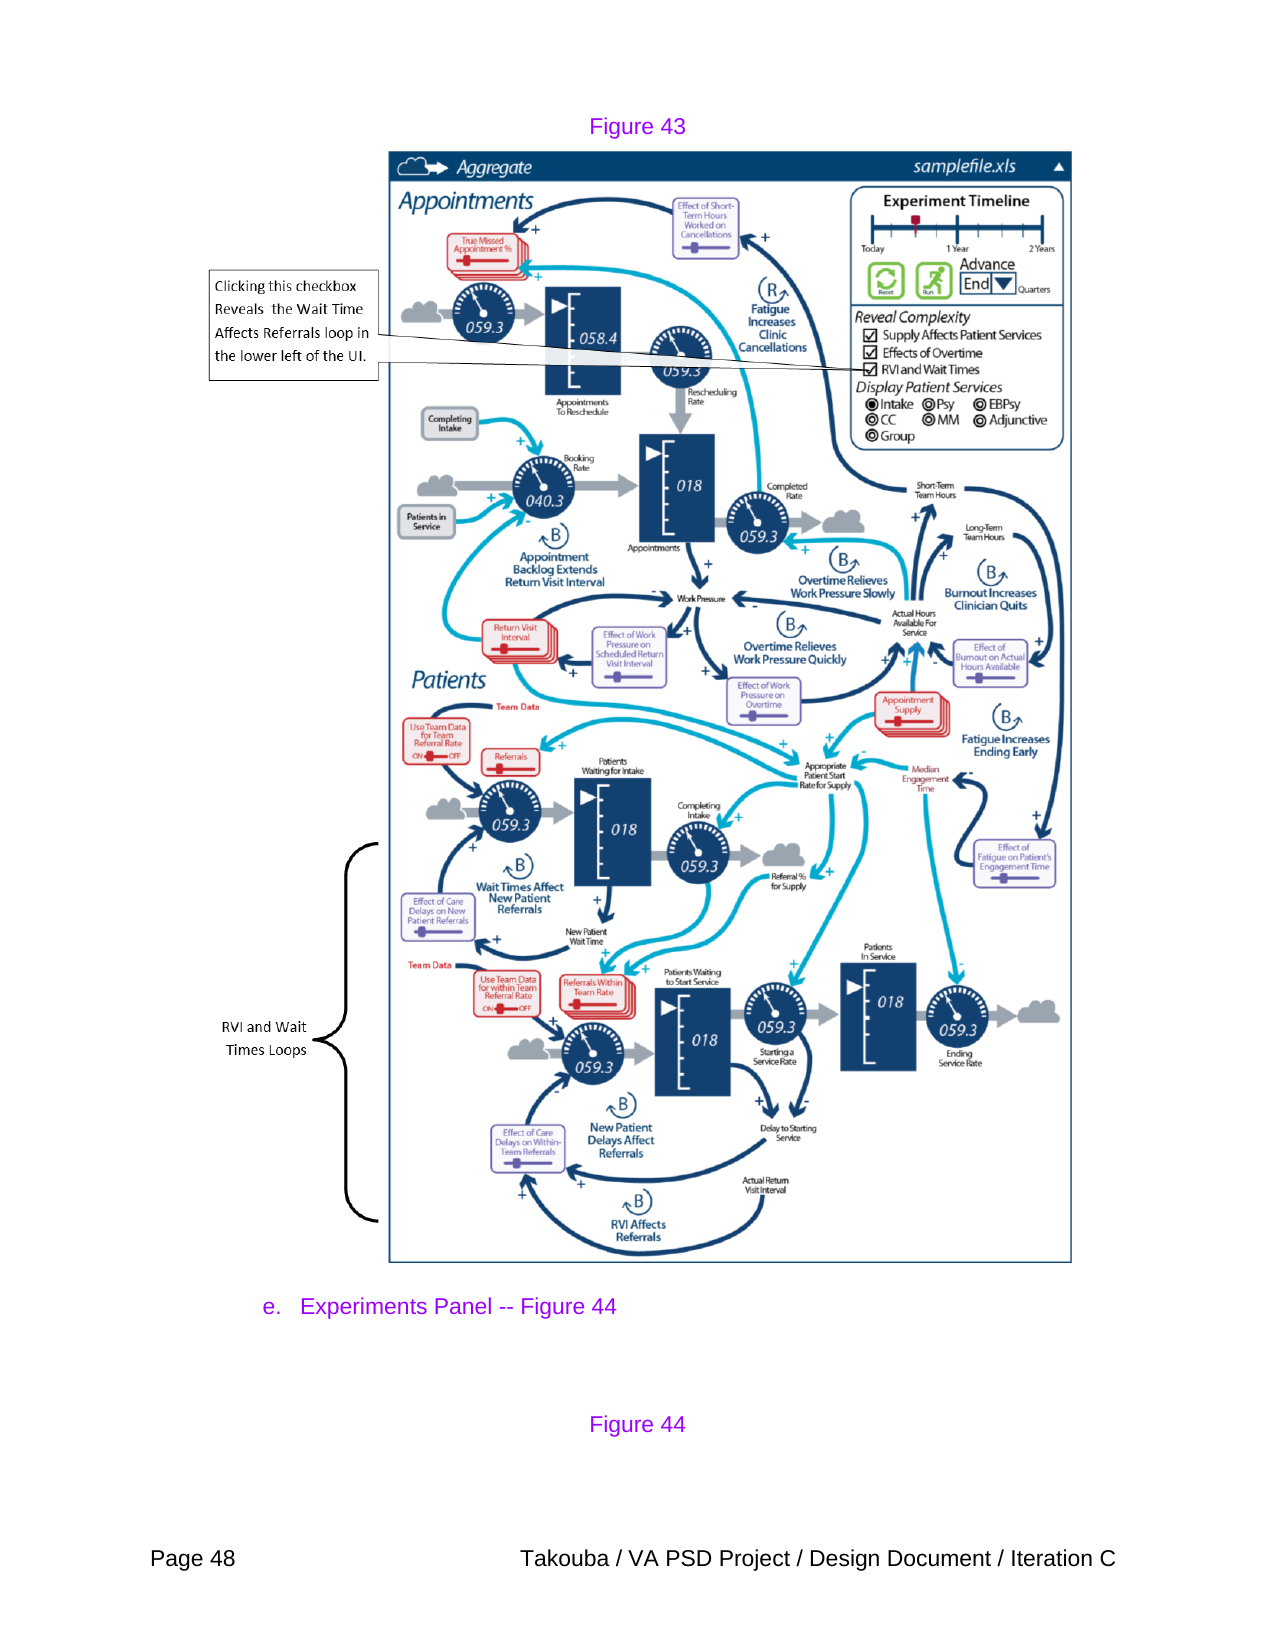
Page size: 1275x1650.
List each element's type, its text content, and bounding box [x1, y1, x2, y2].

picture [150, 143, 1125, 1288]
list Experiments Panel -- Figure 44 [262, 1293, 1125, 1385]
text Figure 44 [150, 1411, 1125, 1473]
text Figure 43 [150, 113, 1125, 143]
